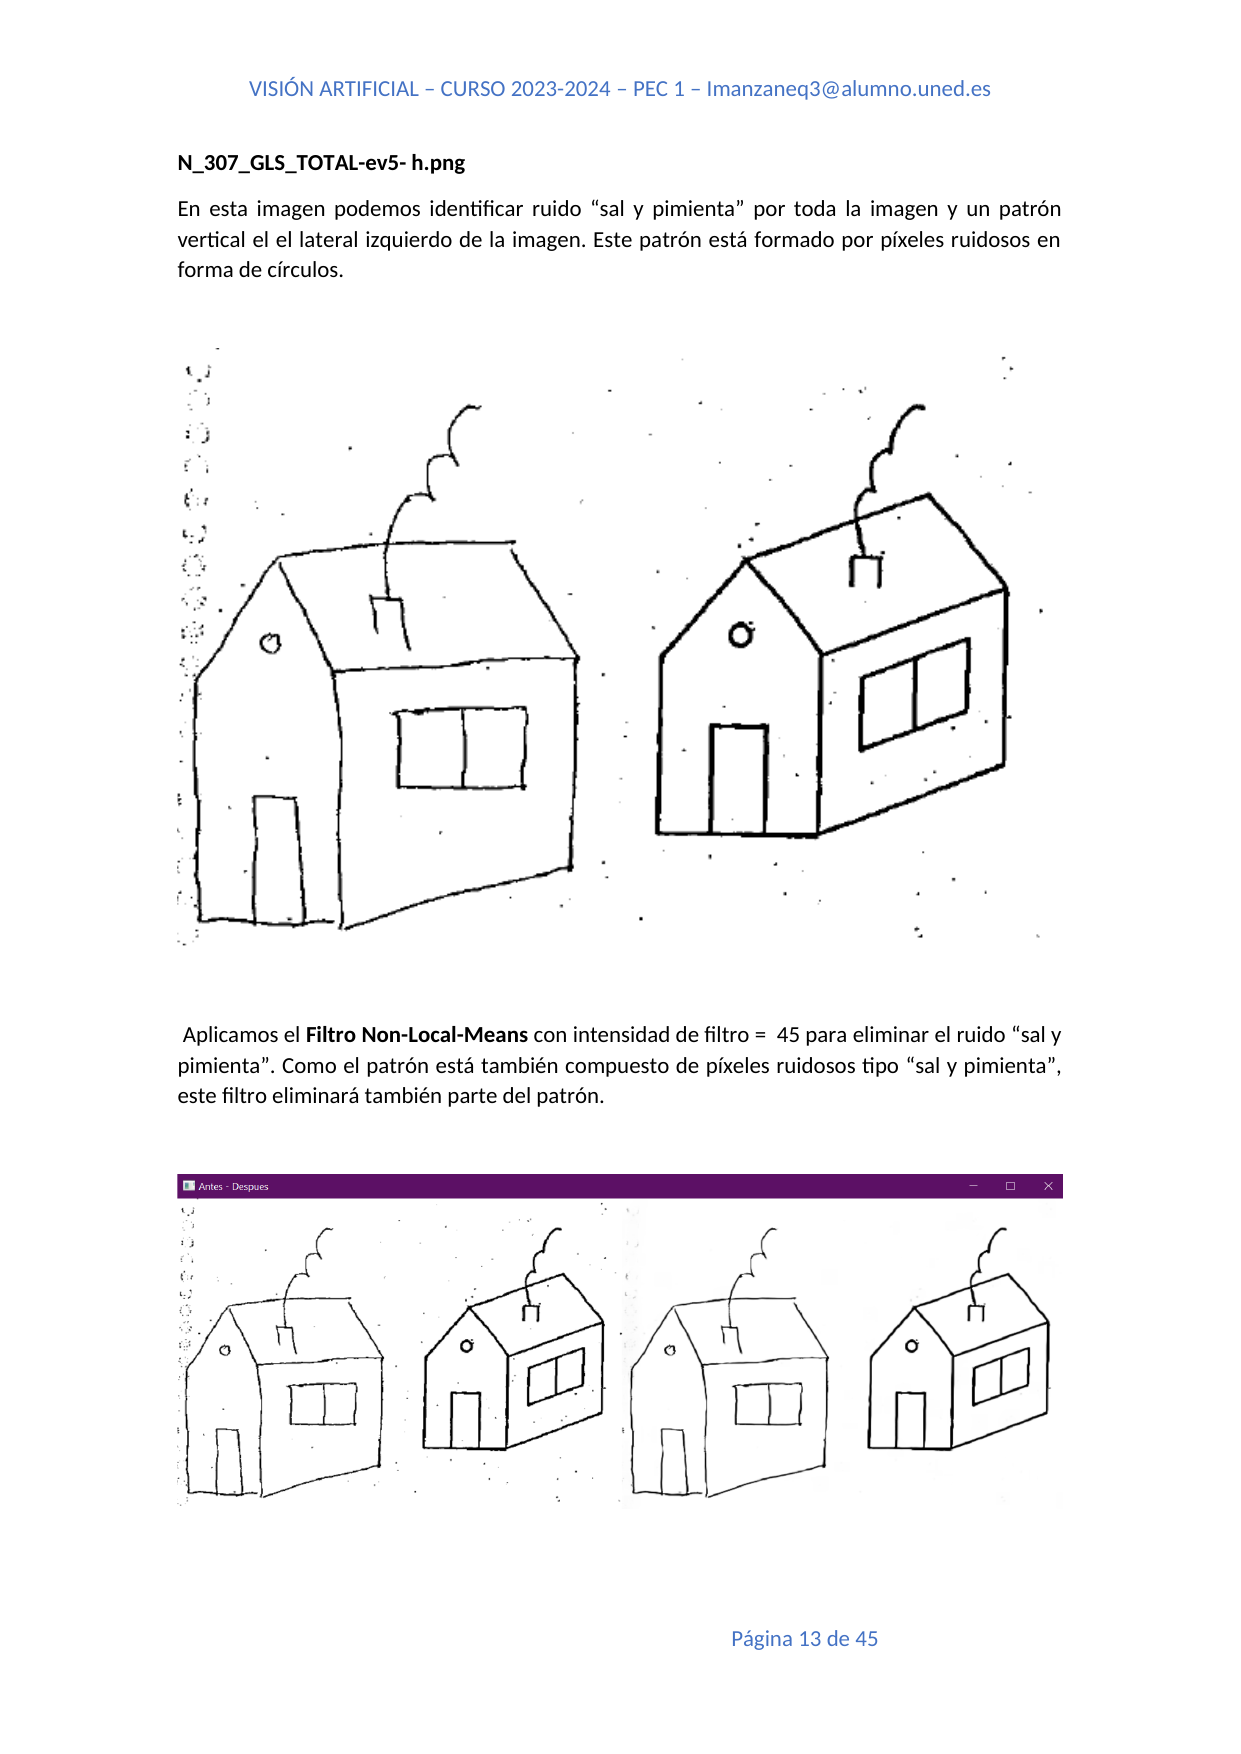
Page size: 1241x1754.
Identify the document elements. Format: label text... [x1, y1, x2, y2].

text Aplicamos el Filtro Non-Local-Means con intensidad de filtro = 45 para eliminar el ruido “sal y pimienta”. Como el patrón está también compuesto de píxeles ruidosos tipo “sal y pimienta”, este filtro eliminará también parte del patrón. [177, 1021, 1063, 1109]
text N_307_GLS_TOTAL-ev5- h.png [177, 148, 1063, 176]
picture [177, 1174, 1063, 1509]
text En esta imagen podemos identificar ruido “sal y pimienta” por toda la imagen y un patrón vertical el el lateral izquierdo de la imagen. Este patrón está formado por píxeles ruidosos en forma de círculos. [177, 194, 1063, 283]
picture [177, 348, 1043, 955]
